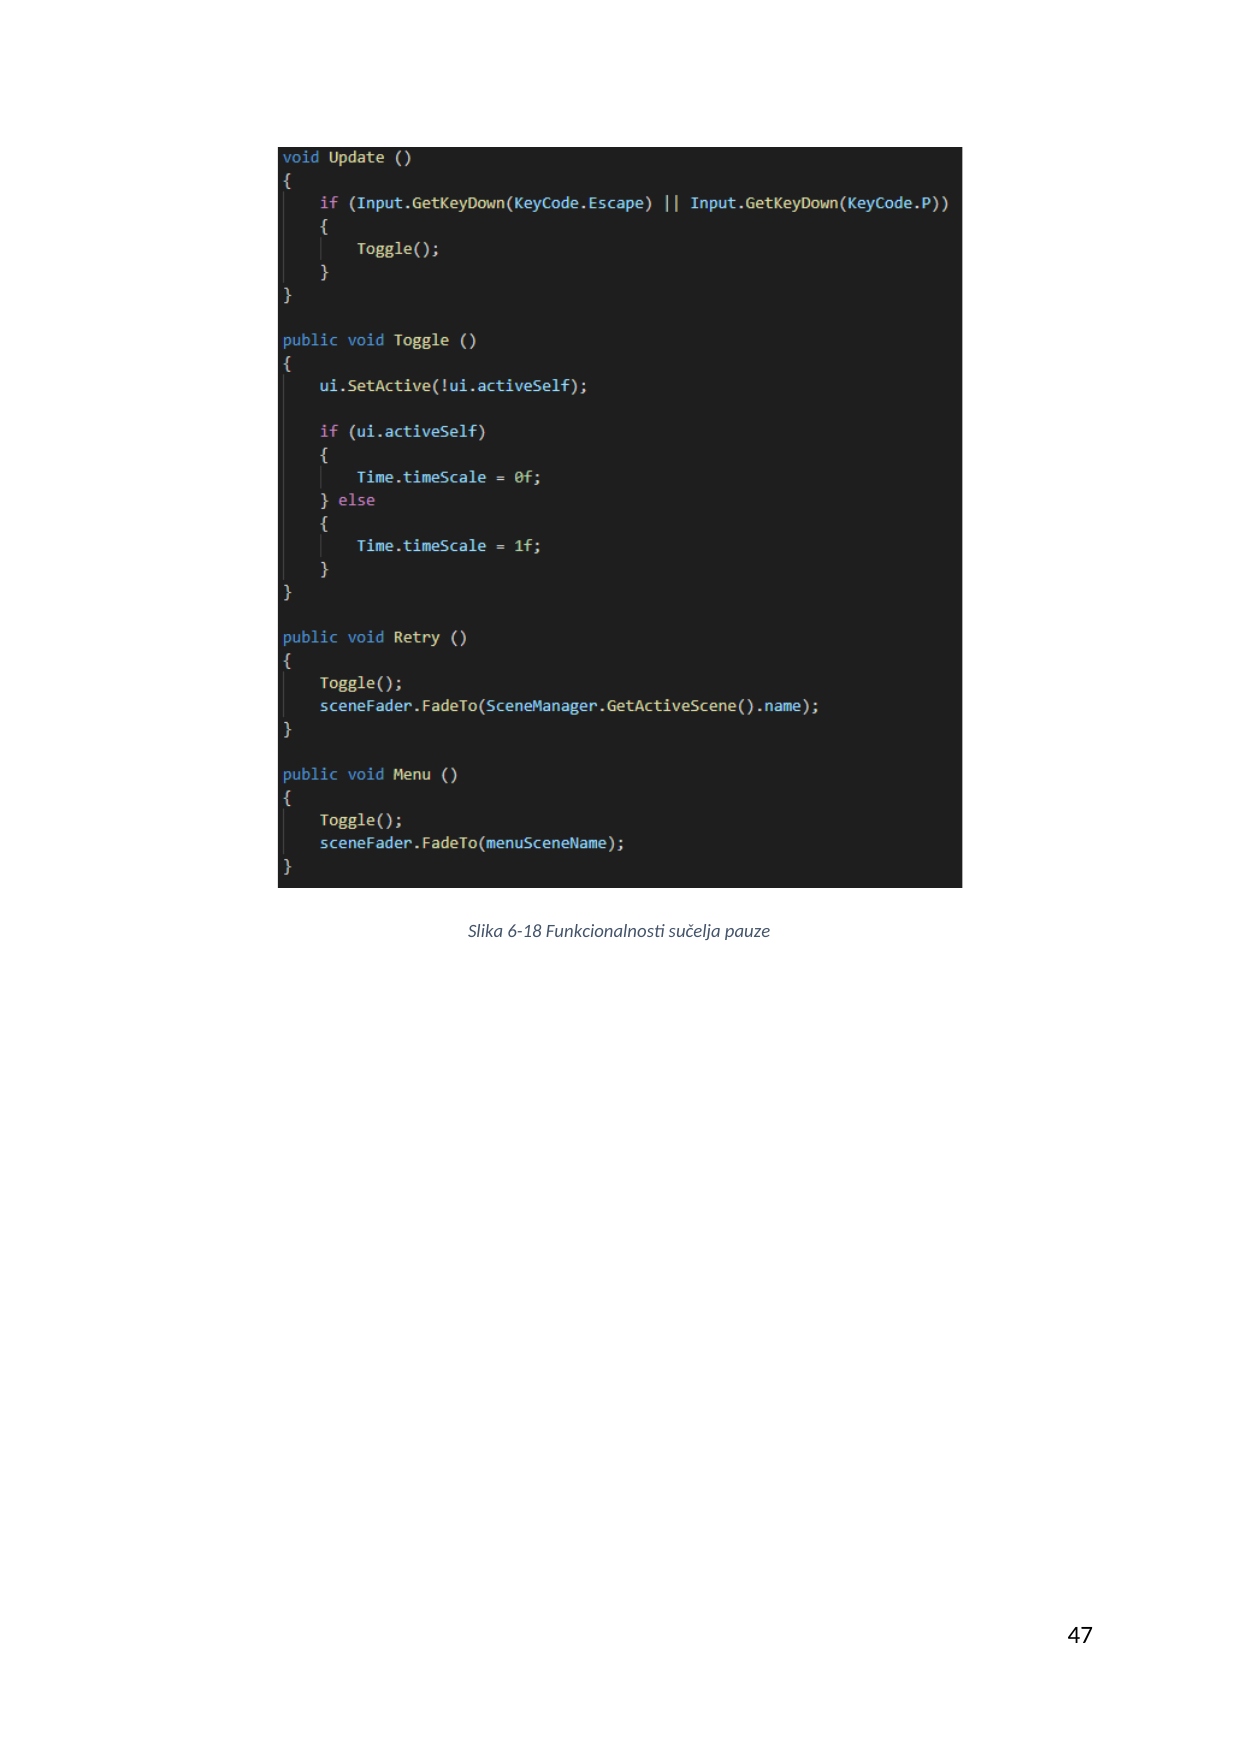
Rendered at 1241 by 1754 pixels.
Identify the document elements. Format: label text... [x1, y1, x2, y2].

text Slika 6-18 Funkcionalnosti sučelja pauze [148, 919, 1093, 942]
picture [277, 147, 963, 888]
